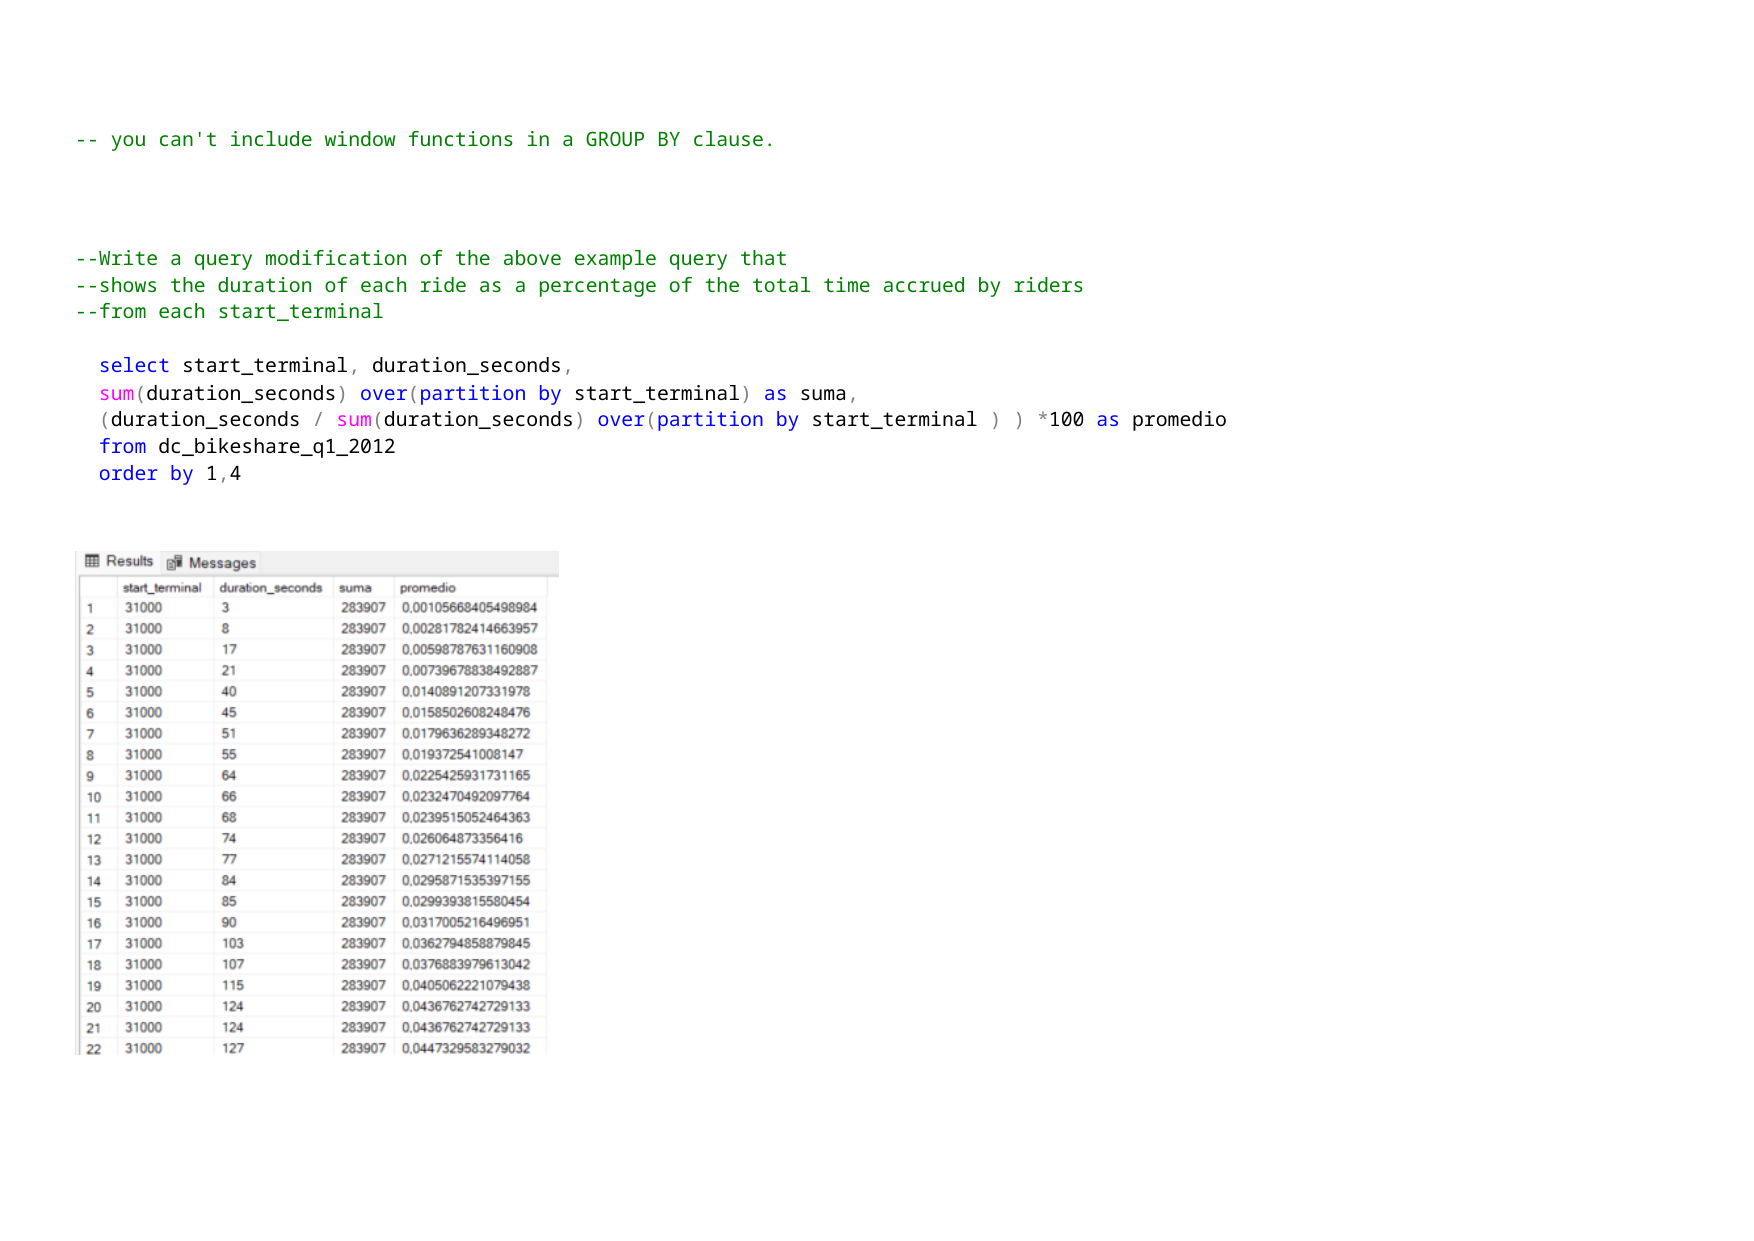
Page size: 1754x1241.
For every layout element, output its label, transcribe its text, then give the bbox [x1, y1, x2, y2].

text order by 1,4 [75, 460, 1679, 487]
text --Write a query modification of the above example query that [75, 244, 1679, 271]
picture [75, 551, 559, 1055]
text sum(duration_seconds) over(partition by start_terminal) as suma, [75, 379, 1679, 406]
text select start_terminal, duration_seconds, [75, 352, 1679, 379]
text -- you can't include window functions in a GROUP BY clause. [75, 125, 1679, 152]
text --shows the duration of each ride as a percentage of the total time accrued by riders [75, 271, 1679, 298]
text --from each start_terminal [75, 298, 1679, 325]
text (duration_seconds / sum(duration_seconds) over(partition by start_terminal ) ) *100 as promedio [75, 406, 1679, 433]
text from dc_bikeshare_q1_2012 [75, 433, 1679, 460]
